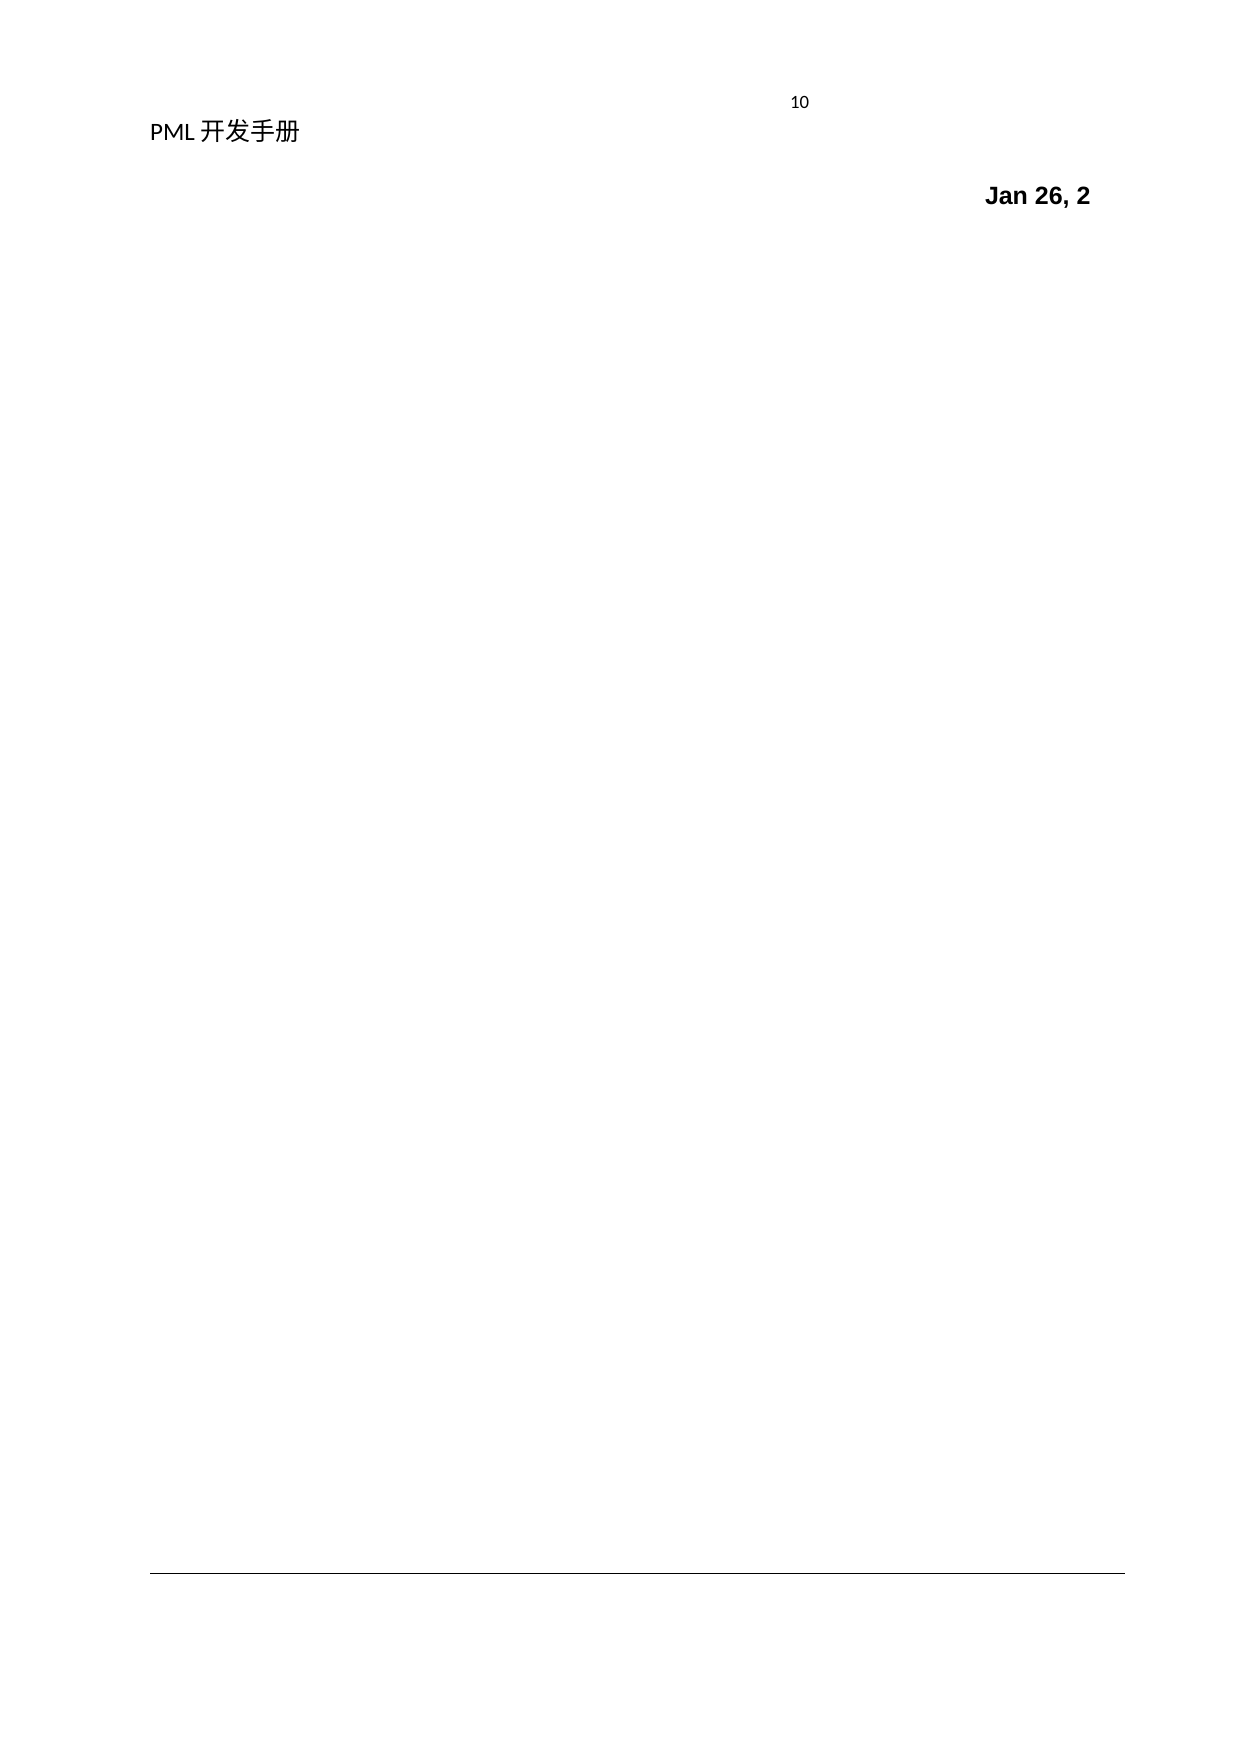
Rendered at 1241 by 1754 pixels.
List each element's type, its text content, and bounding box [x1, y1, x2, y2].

text Jan 26, 2 [150, 181, 1090, 209]
